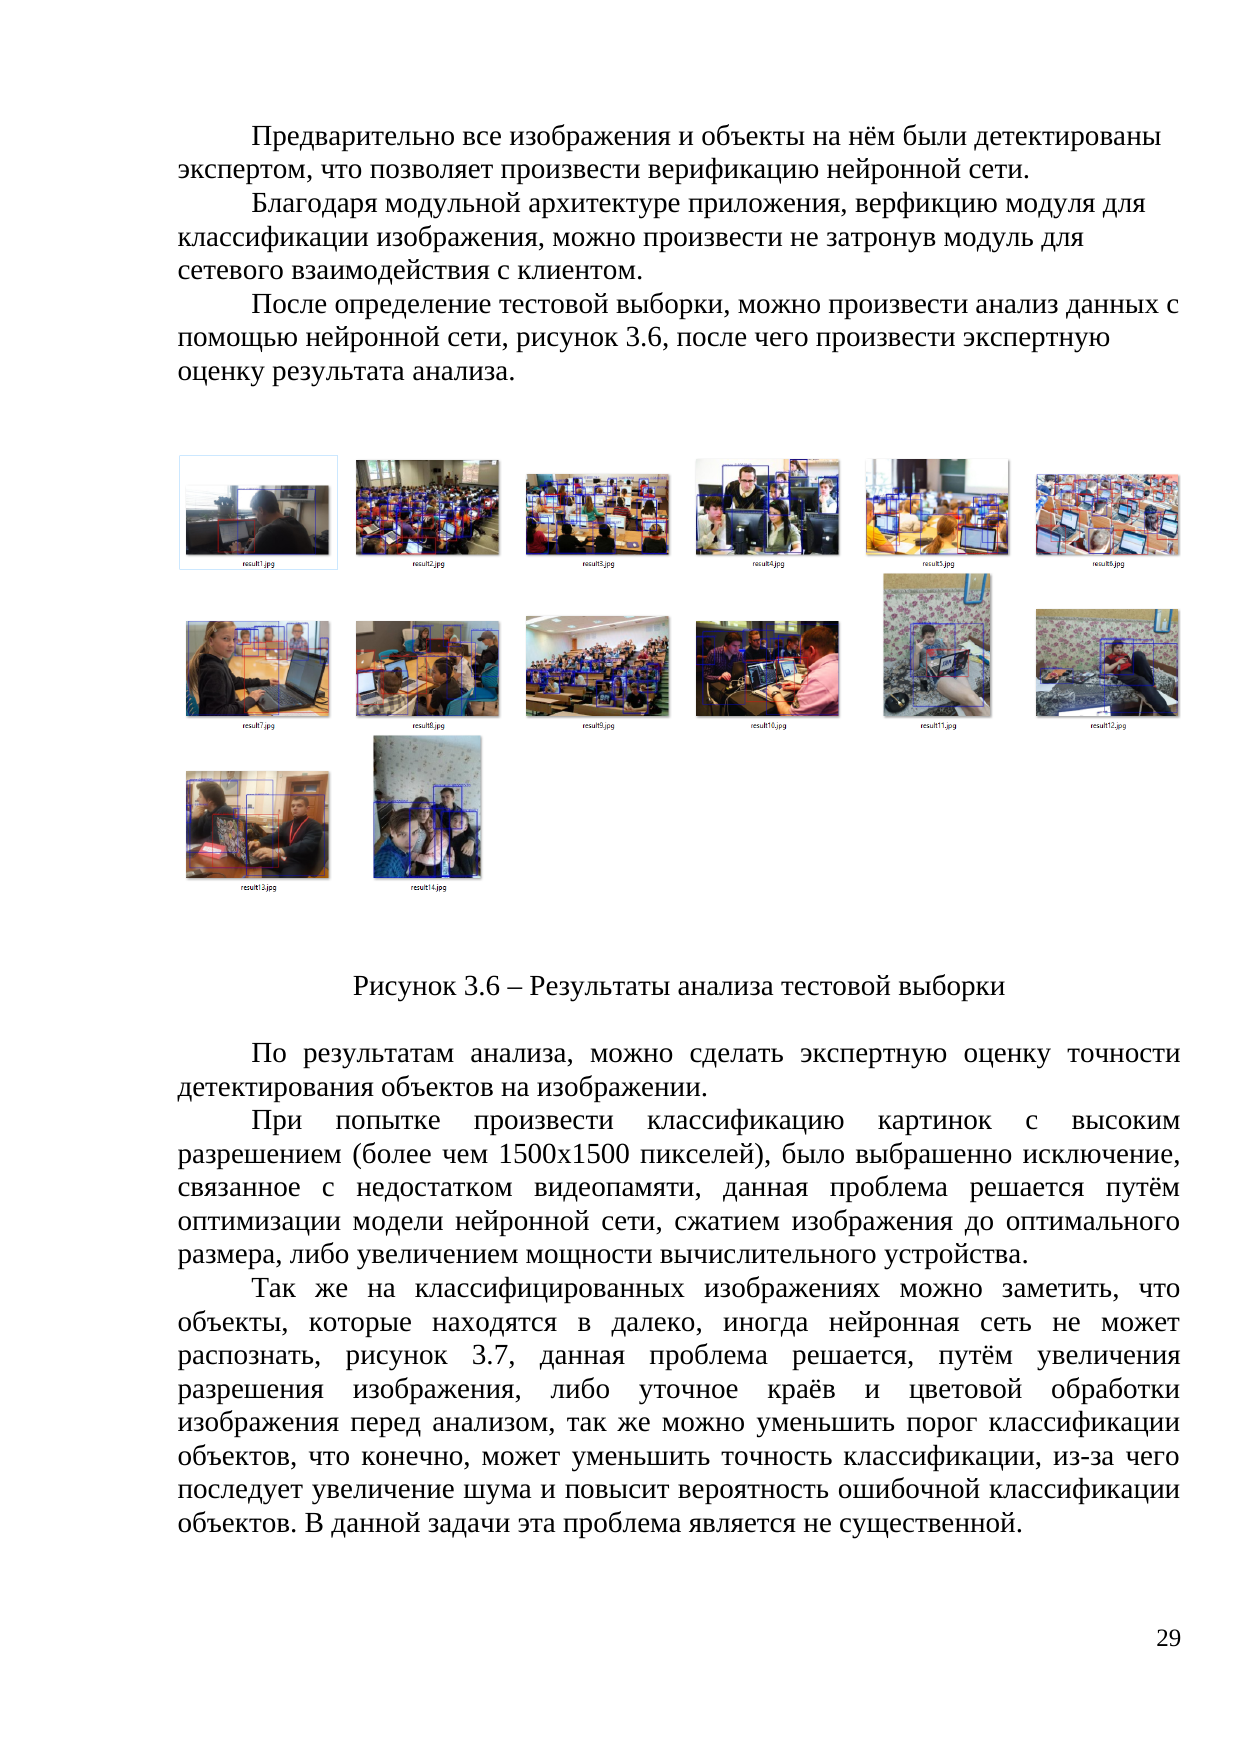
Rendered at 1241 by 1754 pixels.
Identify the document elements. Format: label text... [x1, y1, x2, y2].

text Рисунок 3.6 – Результаты анализа тестовой выборки [177, 968, 1181, 1002]
text По результатам анализа, можно сделать экспертную оценку точности детектирования объектов на изображении. [177, 1035, 1181, 1102]
text После определение тестовой выборки, можно произвести анализ данных с помощью нейронной сети, рисунок 3.6, после чего произвести экспертную оценку результата анализа. [177, 286, 1181, 386]
picture [177, 453, 1182, 935]
text При попытке произвести классификацию картинок с высоким разрешением (более чем 1500x1500 пикселей), было выбрашенно исключение, связанное с недостатком видеопамяти, данная проблема решается путём оптимизации модели нейронной сети, сжатием изображения до оптимального размера, либо увеличением мощности вычислительного устройства. [177, 1102, 1181, 1270]
text Благодаря модульной архитектуре приложения, верфикцию модуля для классификации изображения, можно произвести не затронув модуль для сетевого взаимодействия с клиентом. [177, 185, 1181, 286]
text Предварительно все изображения и объекты на нём были детектированы экспертом, что позволяет произвести верификацию нейронной сети. [177, 118, 1181, 185]
text Так же на классифицированных изображениях можно заметить, что объекты, которые находятся в далеко, иногда нейронная сеть не может распознать, рисунок 3.7, данная проблема решается, путём увеличения разрешения изображения, либо уточное краёв и цветовой обработки изображения перед анализом, так же можно уменьшить порог классификации объектов, что конечно, может уменьшить точность классификации, из-за чего последует увеличение шума и повысит вероятность ошибочной классификации объектов. В данной задачи эта проблема является не существенной. [177, 1270, 1181, 1538]
